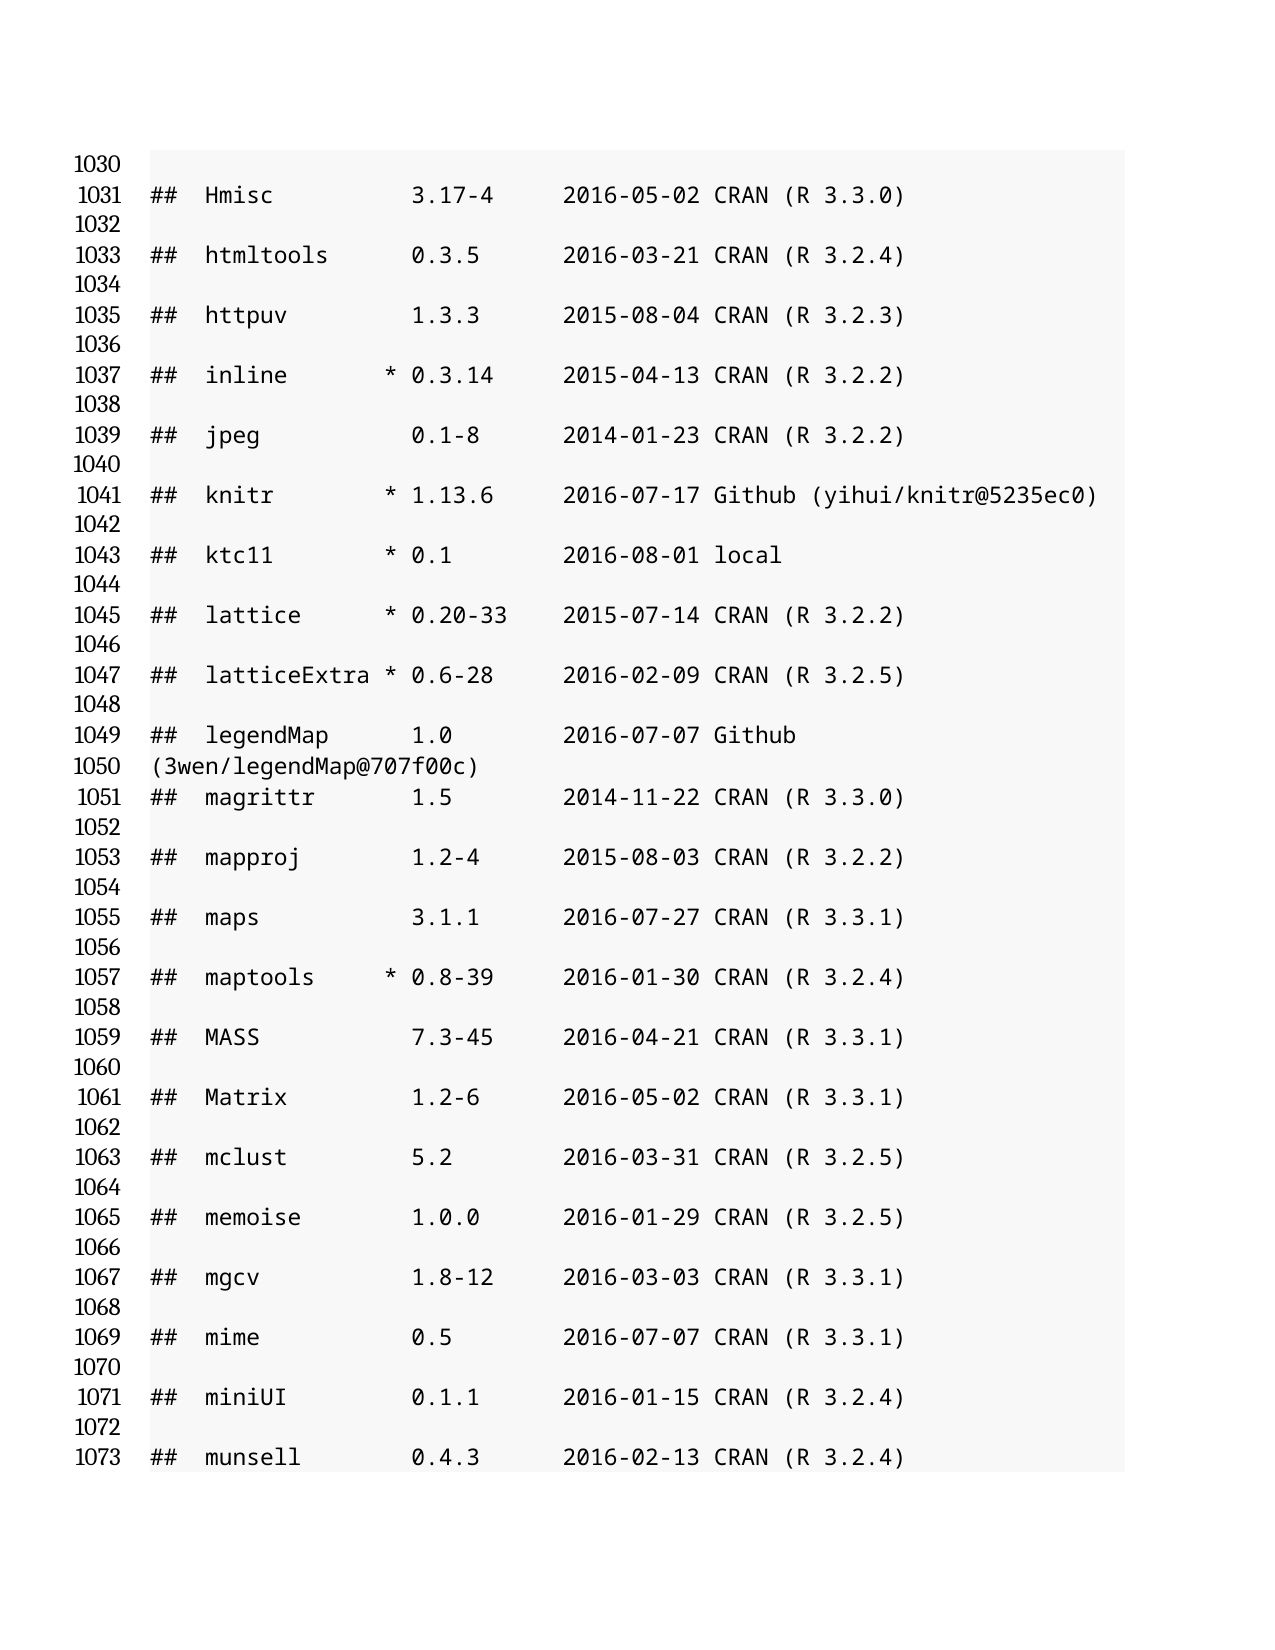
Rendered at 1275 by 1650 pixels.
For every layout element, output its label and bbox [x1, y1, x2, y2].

text [150, 150, 1125, 1472]
